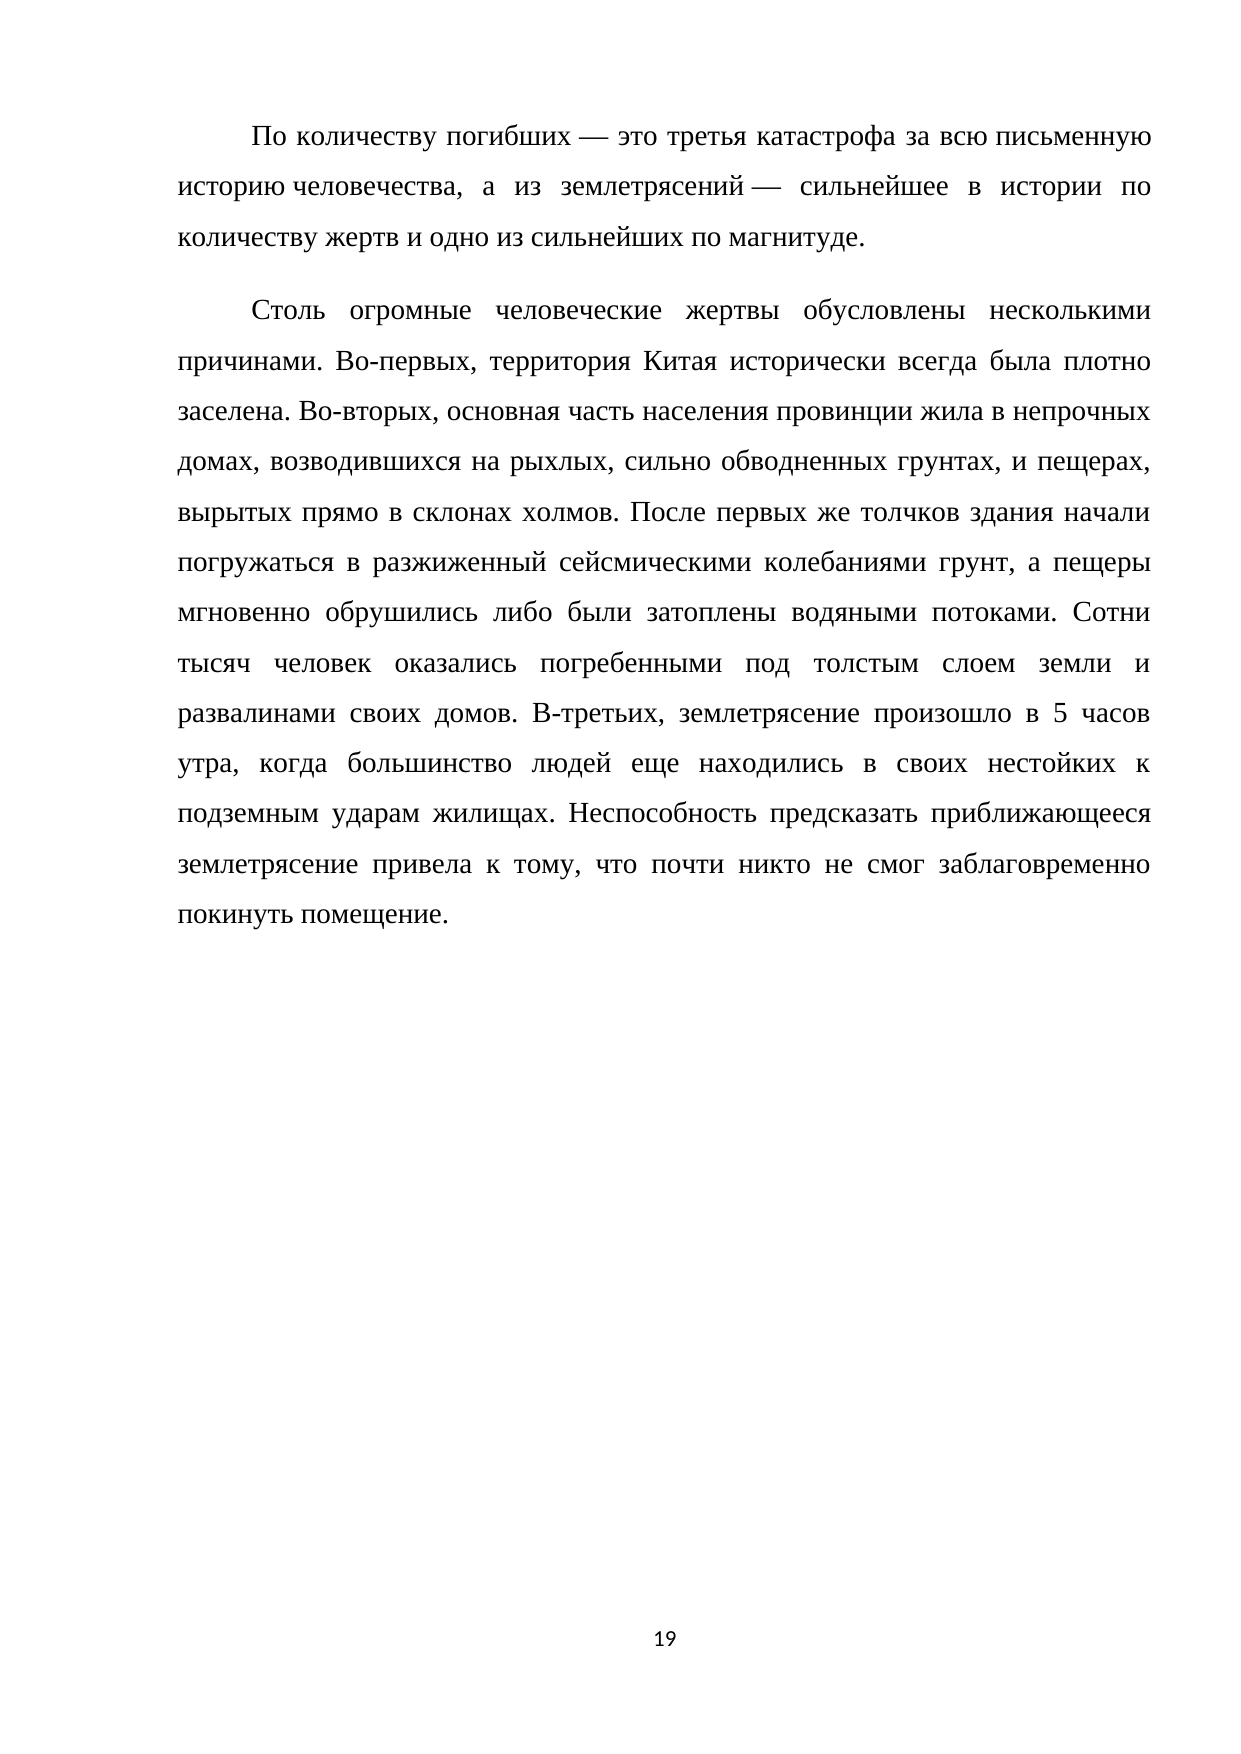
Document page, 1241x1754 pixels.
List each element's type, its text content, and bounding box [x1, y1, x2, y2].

text По количеству погибших — это третья катастрофа за всю письменную историю человечества, а из землетрясений — сильнейшее в истории по количеству жертв и одно из сильнейших по магнитуде. [177, 118, 1152, 252]
text Столь огромные человеческие жертвы обусловлены несколькими причинами. Во-первых, территория Китая исторически всегда была плотно заселена. Во-вторых, основная часть населения провинции жила в непрочных домах, возводившихся на рыхлых, сильно обводненных грунтах, и пещерах, вырытых прямо в склонах холмов. После первых же толчков здания начали погружаться в разжиженный сейсмическими колебаниями грунт, а пещеры мгновенно обрушились либо были затоплены водяными потоками. Сотни тысяч человек оказались погребенными под толстым слоем земли и развалинами своих домов. В-третьих, землетрясение произошло в 5 часов утра, когда большинство людей еще находились в своих нестойких к подземным ударам жилищах. Неспособность предсказать приближающееся землетрясение привела к тому, что почти никто не смог заблаговременно покинуть помещение. [177, 292, 1152, 930]
